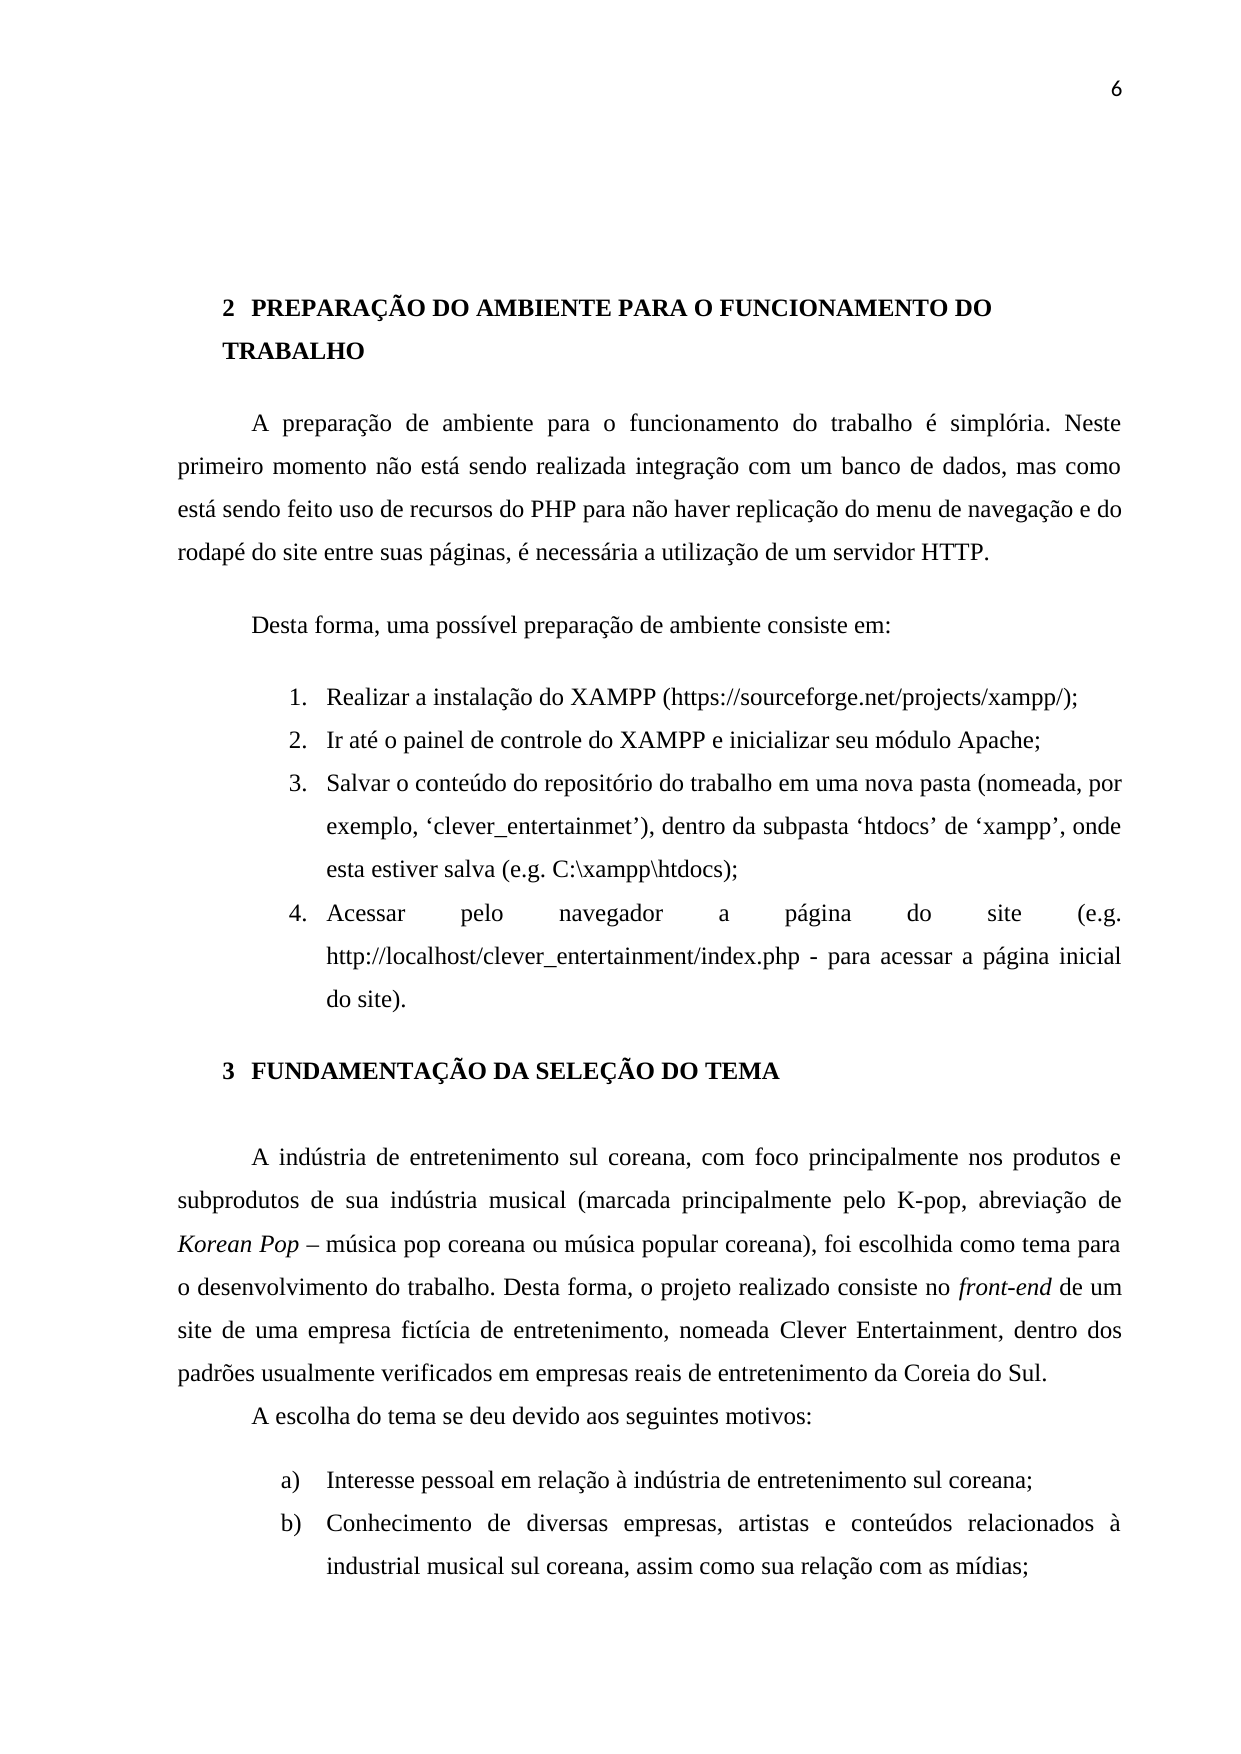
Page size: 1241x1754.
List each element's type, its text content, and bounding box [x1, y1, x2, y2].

list Ir até o painel de controle do XAMPP e inicializar seu módulo Apache; [288, 725, 1122, 754]
subtitle FUNDAMENTAÇÃO DA SELEÇÃO DO TEMA [222, 1056, 1122, 1085]
list Interesse pessoal em relação à indústria de entretenimento sul coreana; [281, 1465, 1122, 1494]
text A indústria de entretenimento sul coreana, com foco principalmente nos produtos e subprodutos de sua indústria musical (marcada principalmente pelo K-pop, abreviação de Korean Pop – música pop coreana ou música popular coreana), foi escolhida como tema para o desenvolvimento do trabalho. Desta forma, o projeto realizado consiste no front-end de um site de uma empresa fictícia de entretenimento, nomeada Clever Entertainment, dentro dos padrões usualmente verificados em empresas reais de entretenimento da Coreia do Sul. [177, 1142, 1122, 1387]
text A escolha do tema se deu devido aos seguintes motivos: [177, 1401, 1122, 1430]
subtitle PREPARAÇÃO DO AMBIENTE PARA O FUNCIONAMENTO DO TRABALHO [222, 293, 1122, 364]
list Realizar a instalação do XAMPP (https://sourceforge.net/projects/xampp/); [288, 682, 1122, 711]
list Acessar pelo navegador a página do site (e.g. http://localhost/clever_entertainment/index.php - para acessar a página inicial do site). [288, 898, 1122, 1013]
list Salvar o conteúdo do repositório do trabalho em uma nova pasta (nomeada, por exemplo, ‘clever_entertainmet’), dentro da subpasta ‘htdocs’ de ‘xampp’, onde esta estiver salva (e.g. C:\xampp\htdocs); [288, 768, 1122, 883]
text A preparação de ambiente para o funcionamento do trabalho é simplória. Neste primeiro momento não está sendo realizada integração com um banco de dados, mas como está sendo feito uso de recursos do PHP para não haver replicação do menu de navegação e do rodapé do site entre suas páginas, é necessária a utilização de um servidor HTTP. [177, 408, 1122, 566]
list Conhecimento de diversas empresas, artistas e conteúdos relacionados à industrial musical sul coreana, assim como sua relação com as mídias; [281, 1508, 1122, 1580]
text Desta forma, uma possível preparação de ambiente consiste em: [177, 610, 1122, 638]
